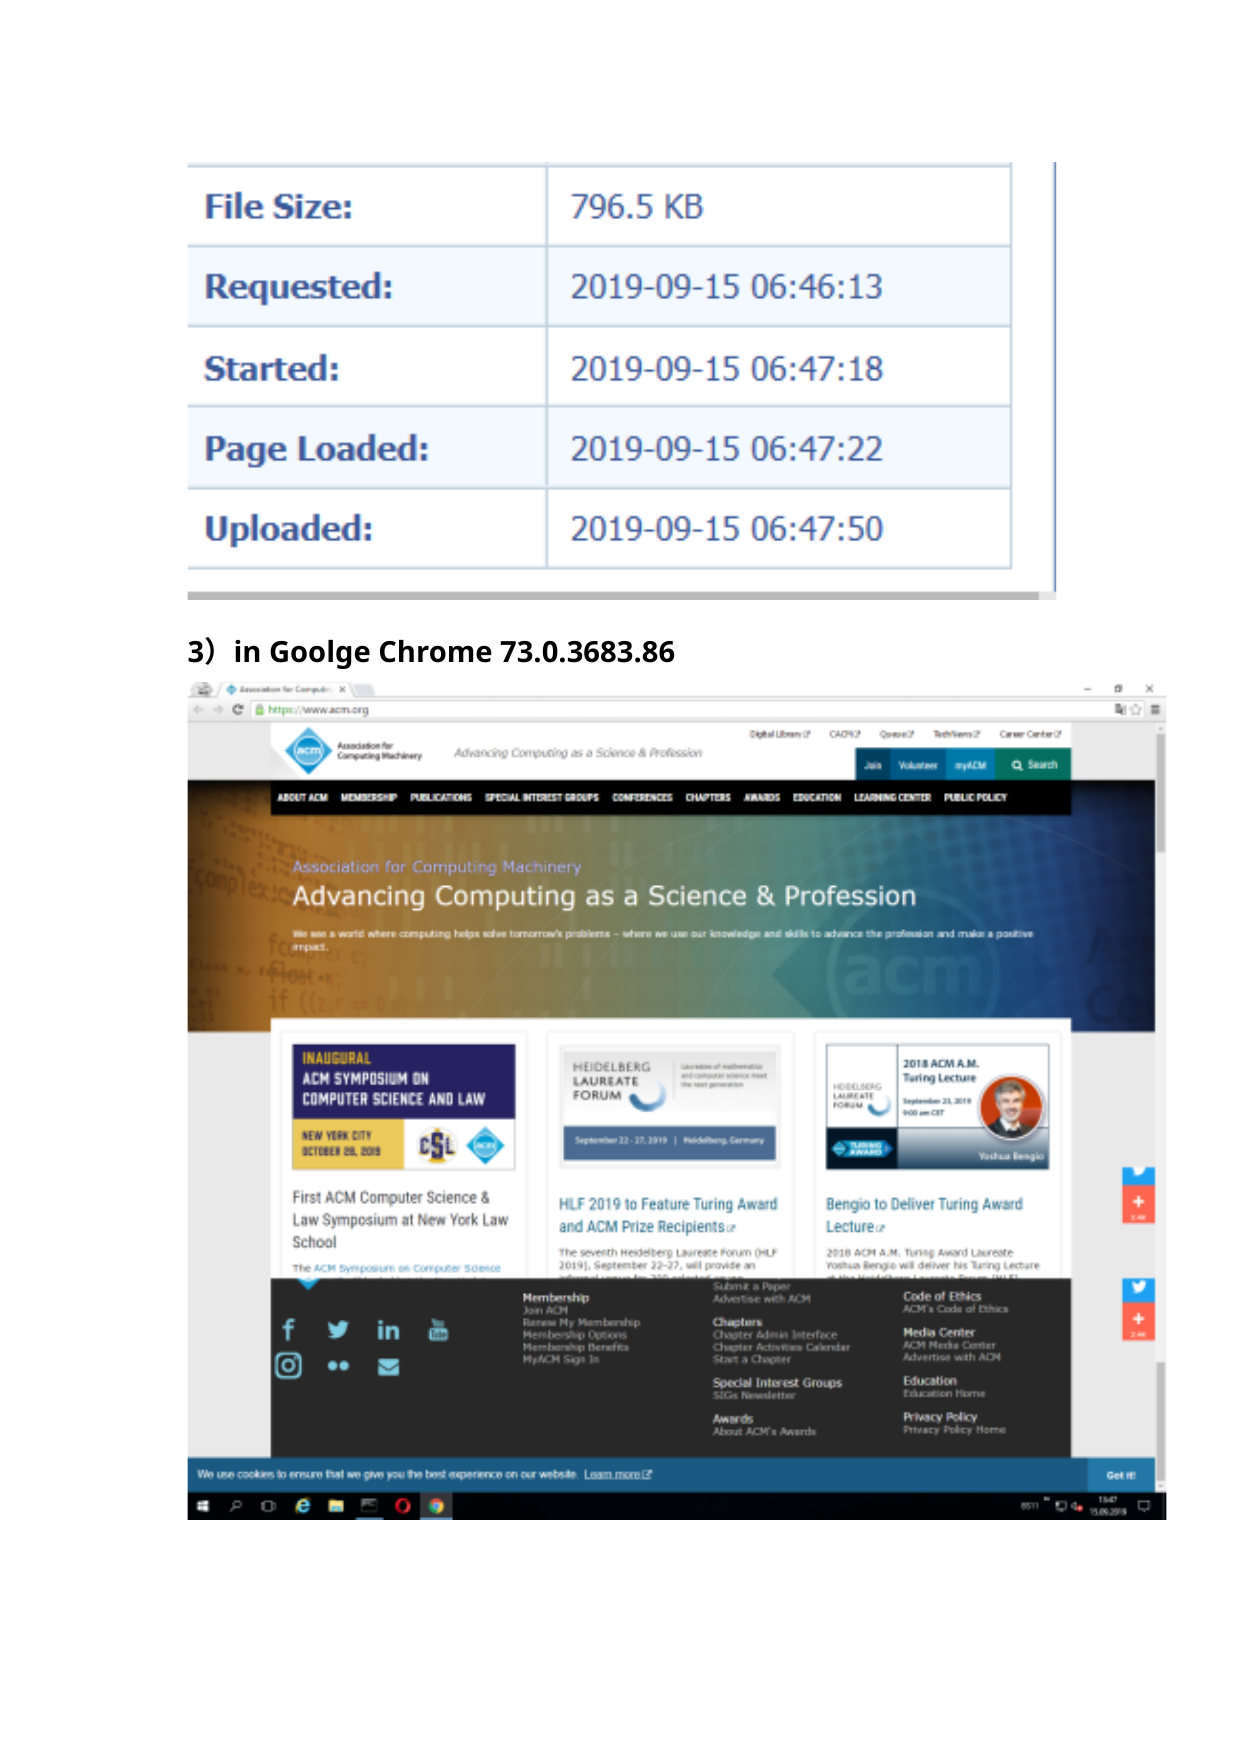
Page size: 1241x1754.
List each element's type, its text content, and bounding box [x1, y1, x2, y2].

picture [187, 162, 1057, 600]
picture [187, 682, 1167, 1520]
text 3）in Goolge Chrome 73.0.3683.86 [187, 617, 1053, 682]
